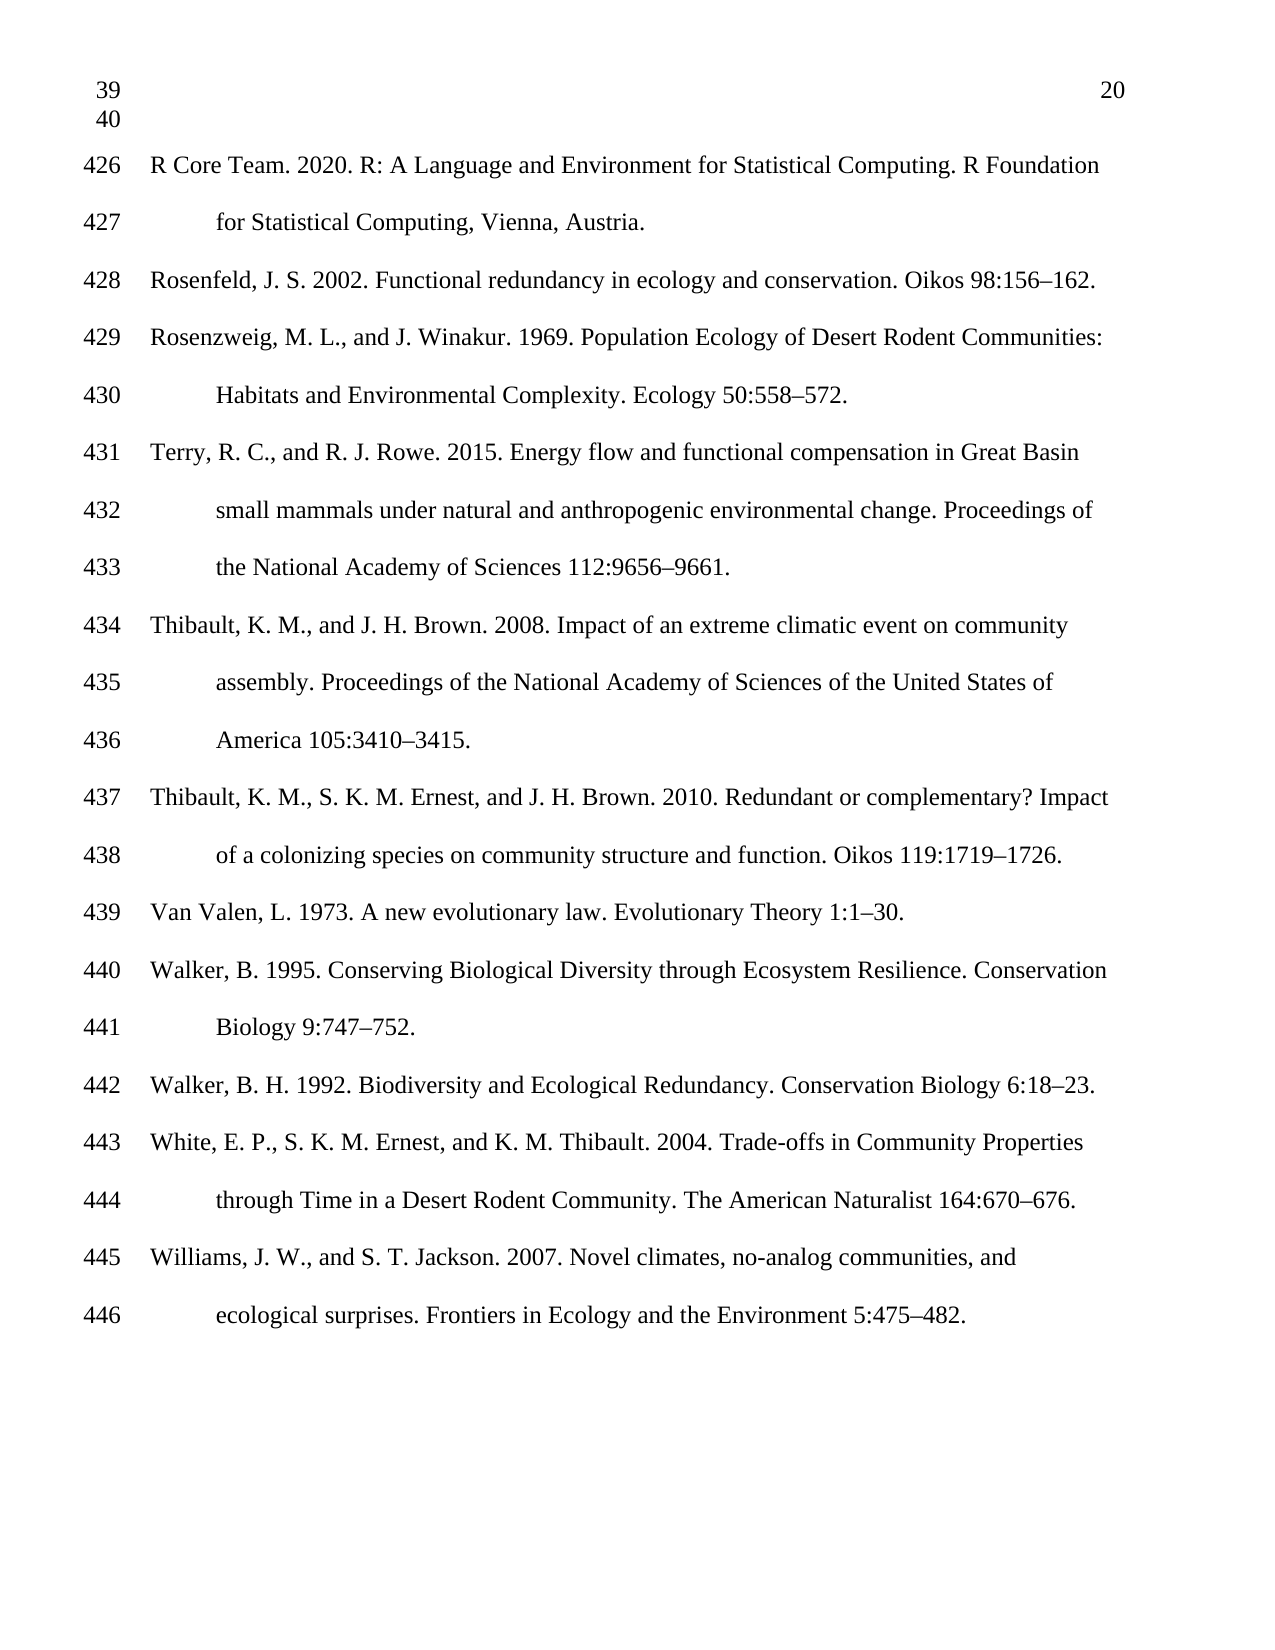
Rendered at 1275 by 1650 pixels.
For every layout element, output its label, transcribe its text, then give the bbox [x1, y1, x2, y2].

text Walker, B. H. 1992. Biodiversity and Ecological Redundancy. Conservation Biology 6:18–23. [150, 1070, 1125, 1099]
text Rosenfeld, J. S. 2002. Functional redundancy in ecology and conservation. Oikos 98:156–162. [150, 265, 1125, 294]
text White, E. P., S. K. M. Ernest, and K. M. Thibault. 2004. Trade‐offs in Community Properties through Time in a Desert Rodent Community. The American Naturalist 164:670–676. [150, 1127, 1125, 1214]
text Thibault, K. M., S. K. M. Ernest, and J. H. Brown. 2010. Redundant or complementary? Impact of a colonizing species on community structure and function. Oikos 119:1719–1726. [150, 782, 1125, 869]
text Thibault, K. M., and J. H. Brown. 2008. Impact of an extreme climatic event on community assembly. Proceedings of the National Academy of Sciences of the United States of America 105:3410–3415. [150, 610, 1125, 754]
text Rosenzweig, M. L., and J. Winakur. 1969. Population Ecology of Desert Rodent Communities: Habitats and Environmental Complexity. Ecology 50:558–572. [150, 322, 1125, 409]
text Walker, B. 1995. Conserving Biological Diversity through Ecosystem Resilience. Conservation Biology 9:747–752. [150, 955, 1125, 1041]
text R Core Team. 2020. R: A Language and Environment for Statistical Computing. R Foundation for Statistical Computing, Vienna, Austria. [150, 150, 1125, 236]
text Williams, J. W., and S. T. Jackson. 2007. Novel climates, no-analog communities, and ecological surprises. Frontiers in Ecology and the Environment 5:475–482. [150, 1242, 1125, 1329]
text Terry, R. C., and R. J. Rowe. 2015. Energy flow and functional compensation in Great Basin small mammals under natural and anthropogenic environmental change. Proceedings of the National Academy of Sciences 112:9656–9661. [150, 437, 1125, 581]
text Van Valen, L. 1973. A new evolutionary law. Evolutionary Theory 1:1–30. [150, 897, 1125, 926]
